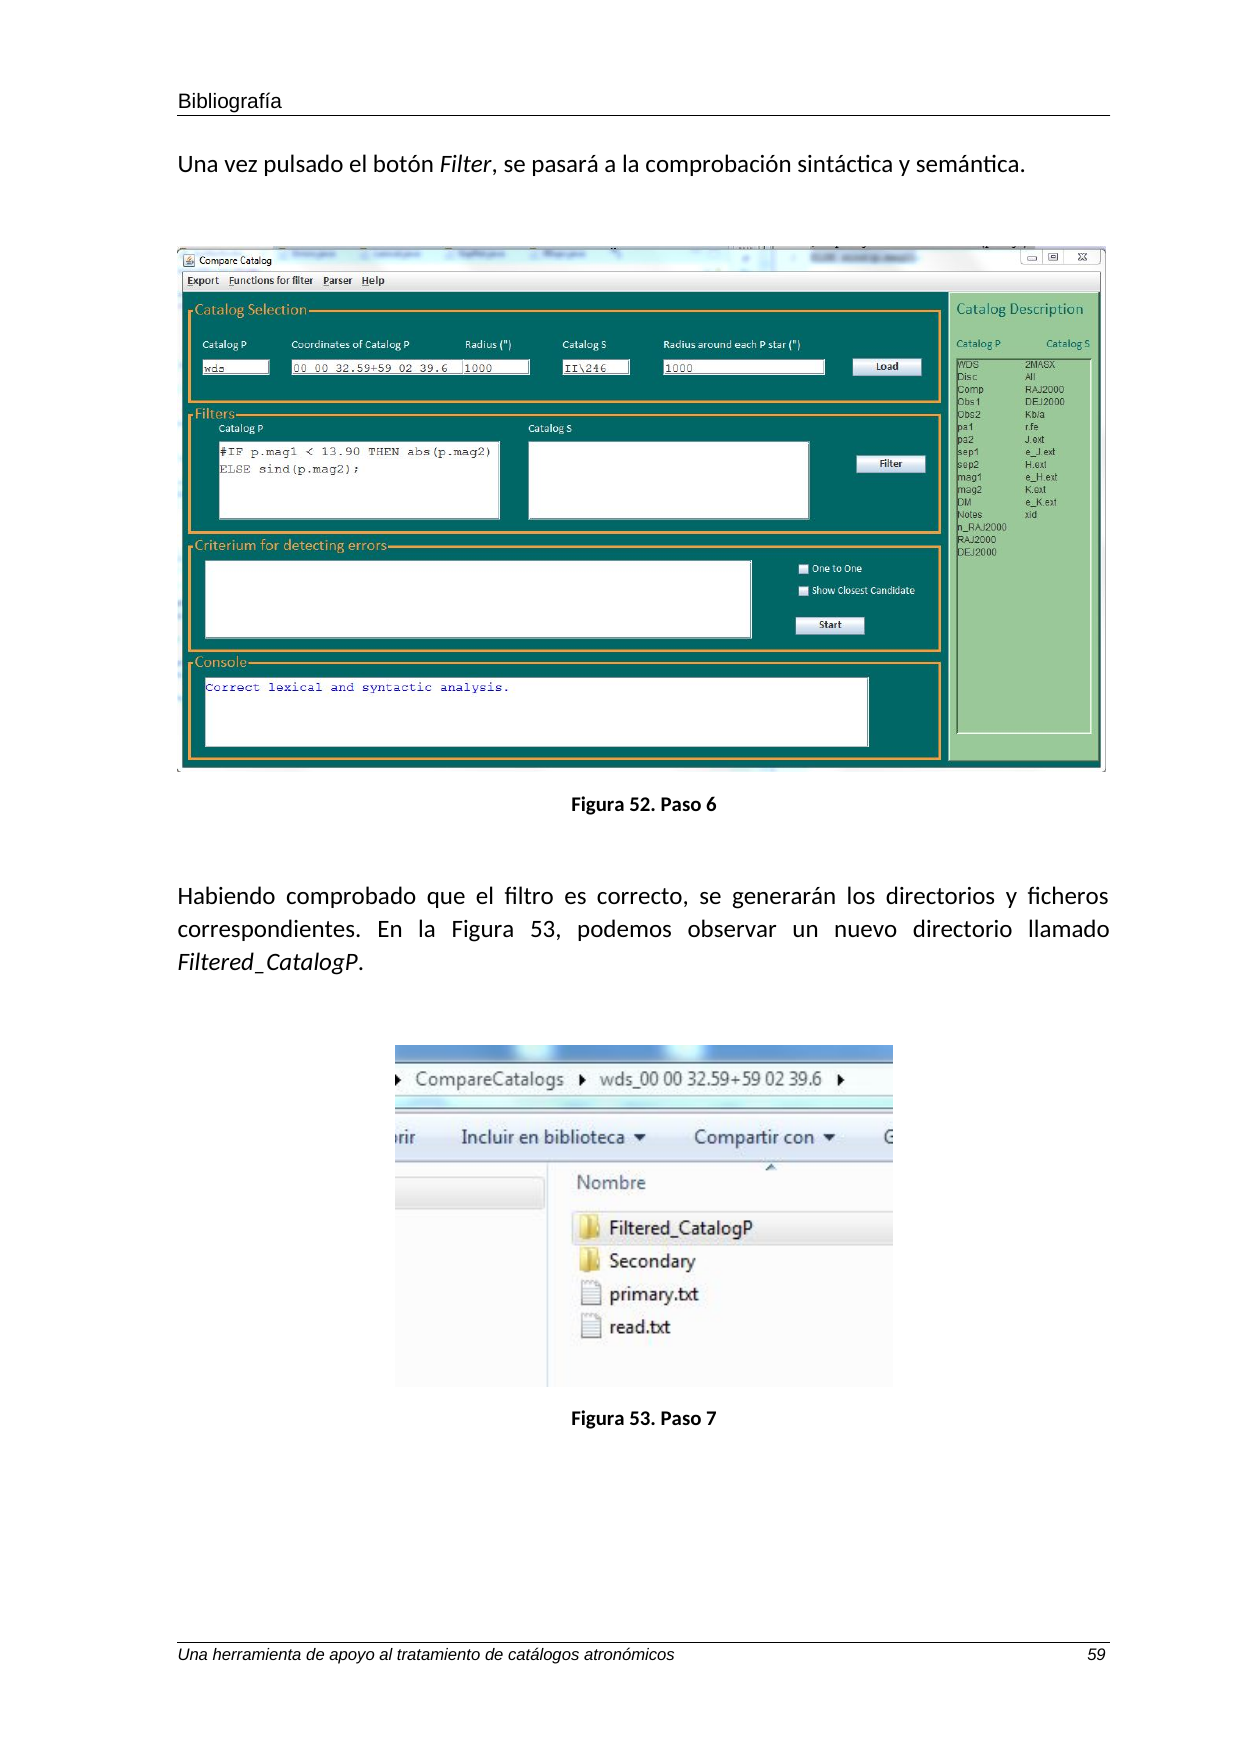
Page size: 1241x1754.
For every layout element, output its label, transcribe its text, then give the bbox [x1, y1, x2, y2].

text Habiendo comprobado que el filtro es correcto, se generarán los directorios y ficheros correspondientes. En la Figura 53, podemos observar un nuevo directorio llamado Filtered_CatalogP. [177, 881, 1110, 977]
picture [395, 1045, 893, 1387]
text Una vez pulsado el botón Filter, se pasará a la comprobación sintáctica y semántica. [177, 148, 1110, 178]
picture [177, 246, 1106, 772]
